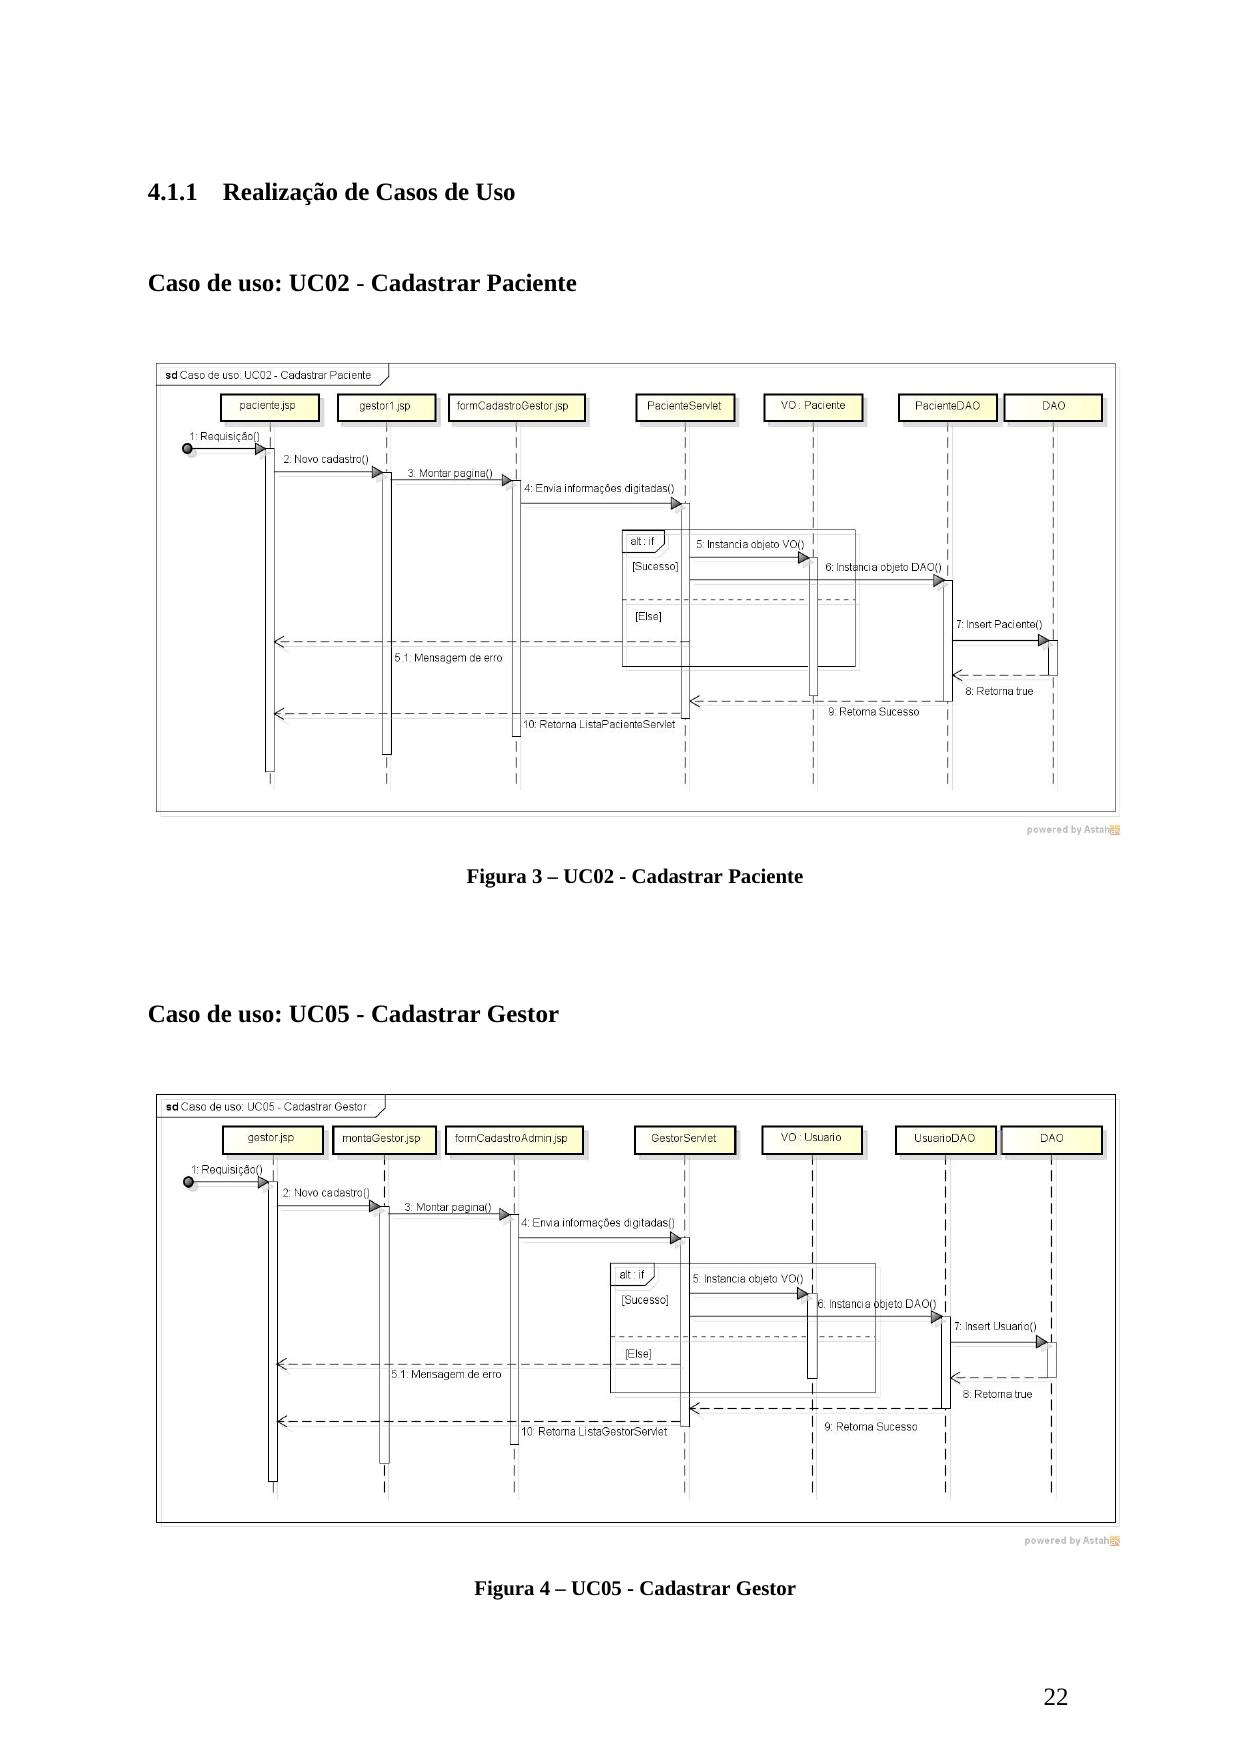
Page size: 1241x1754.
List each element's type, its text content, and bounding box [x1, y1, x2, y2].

text Caso de uso: UC02 - Cadastrar Paciente [148, 268, 1122, 297]
text Caso de uso: UC05 - Cadastrar Gestor [148, 999, 1122, 1028]
subtitle Realização de Casos de Uso [148, 177, 1122, 206]
picture [147, 1085, 1123, 1549]
text Figura – UC05 - Cadastrar Gestor [148, 1576, 1122, 1600]
text Figura – UC02 - Cadastrar Paciente [148, 864, 1122, 888]
picture [147, 354, 1123, 838]
